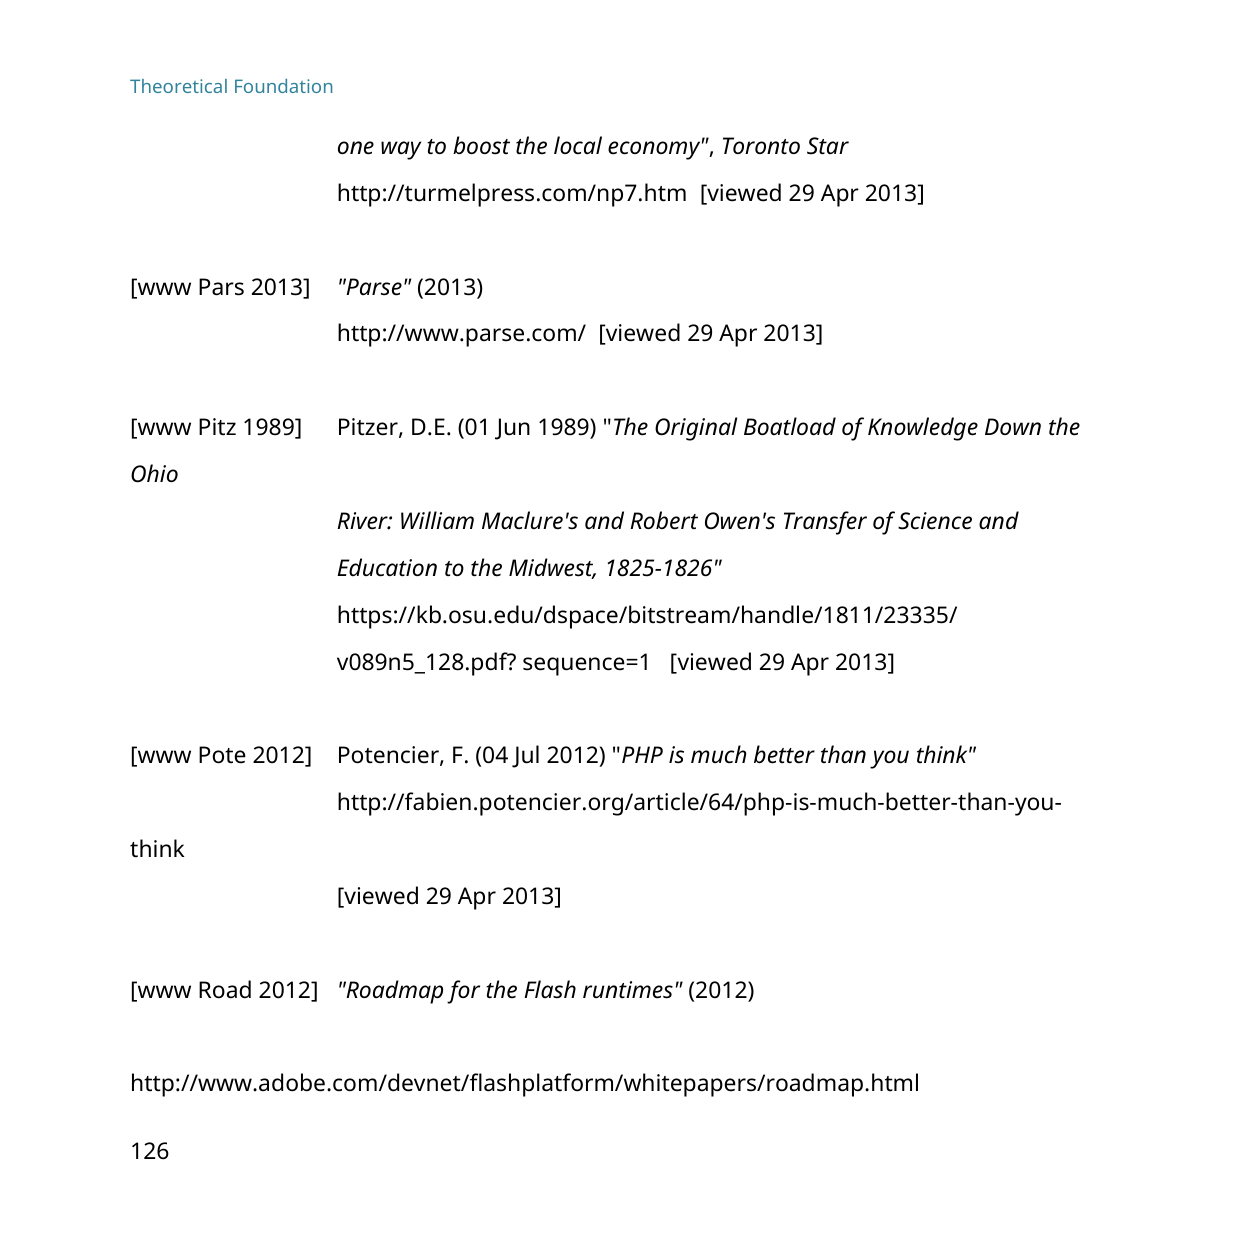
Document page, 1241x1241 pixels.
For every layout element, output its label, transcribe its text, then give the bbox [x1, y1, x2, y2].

text https://kb.osu.edu/dspace/bitstream/handle/1811/23335/v089n5_128.pdf? sequence=1 [viewed 29 Apr 2013] [337, 599, 1110, 677]
text River: William Maclure's and Robert Owen's Transfer of Science and Education to the Midwest, 1825-1826" [337, 505, 1110, 583]
text [www Pote 2012] Potencier, F. (04 Jul 2012) "PHP is much better than you think" [130, 739, 1110, 771]
text http://www.adobe.com/devnet/flashplatform/whitepapers/roadmap.html [130, 1021, 1110, 1099]
text http://fabien.potencier.org/article/64/php-is-much-better-than-you-think [130, 786, 1110, 864]
text [viewed 29 Apr 2013] [130, 880, 1110, 911]
text [www Pars 2013] "Parse" (2013) [130, 271, 1110, 302]
text http://www.parse.com/ [viewed 29 Apr 2013] [130, 317, 1110, 349]
text [www Pitz 1989] Pitzer, D.E. (01 Jun 1989) "The Original Boatload of Knowledge Down the Ohio [130, 411, 1110, 489]
text [www Road 2012] "Roadmap for the Flash runtimes" (2012) [130, 974, 1110, 1005]
text one way to boost the local economy", Toronto Star http://turmelpress.com/np7.htm [viewed 29 Apr 2013] [337, 130, 1110, 208]
